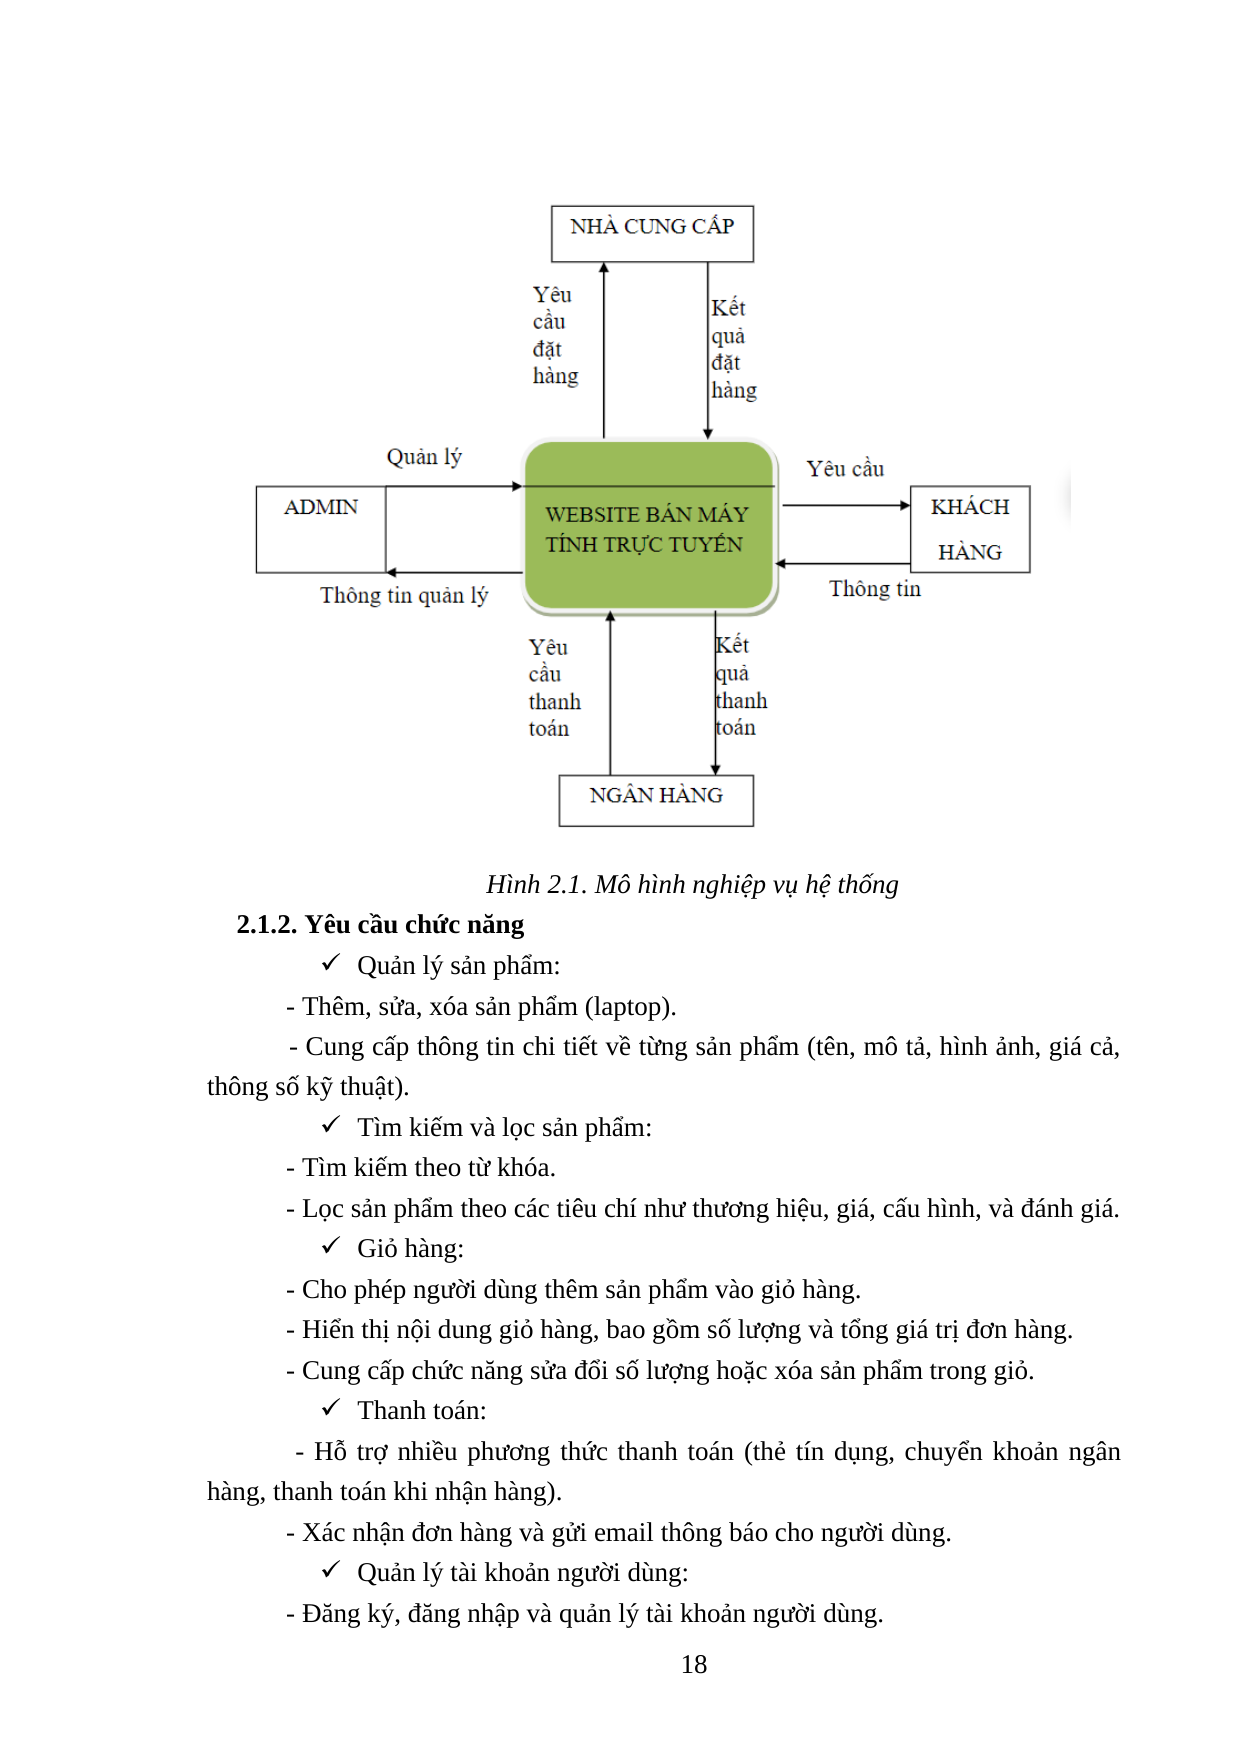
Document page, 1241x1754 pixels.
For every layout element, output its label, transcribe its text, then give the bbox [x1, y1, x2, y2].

text - Xác nhận đơn hàng và gửi email thông báo cho người dùng. [207, 1516, 1122, 1547]
text - Hỗ trợ nhiều phương thức thanh toán (thẻ tín dụng, chuyển khoản ngân hàng, thanh toán khi nhận hàng). [207, 1435, 1122, 1506]
picture [206, 147, 1071, 859]
subtitle Yêu cầu chức năng [236, 909, 1122, 940]
list Quản lý tài khoản người dùng: [319, 1556, 1122, 1587]
text - Tìm kiếm theo từ khóa. [207, 1152, 1122, 1183]
list Quản lý sản phẩm: [319, 949, 1122, 980]
text - Cung cấp chức năng sửa đổi số lượng hoặc xóa sản phẩm trong giỏ. [207, 1354, 1122, 1385]
text - Cung cấp thông tin chi tiết về từng sản phẩm (tên, mô tả, hình ảnh, giá cả, thông số kỹ thuật). [207, 1030, 1122, 1102]
text - Lọc sản phẩm theo các tiêu chí như thương hiệu, giá, cấu hình, và đánh giá. [207, 1192, 1122, 1223]
text - Hiển thị nội dung giỏ hàng, bao gồm số lượng và tổng giá trị đơn hàng. [207, 1313, 1122, 1344]
text - Thêm, sửa, xóa sản phẩm (laptop). [207, 990, 1122, 1021]
list Giỏ hàng: [319, 1232, 1122, 1264]
text - Cho phép người dùng thêm sản phẩm vào giỏ hàng. [207, 1273, 1122, 1304]
text - Đăng ký, đăng nhập và quản lý tài khoản người dùng. [207, 1597, 1122, 1628]
list Thanh toán: [319, 1394, 1122, 1426]
list Tìm kiếm và lọc sản phẩm: [319, 1111, 1122, 1142]
